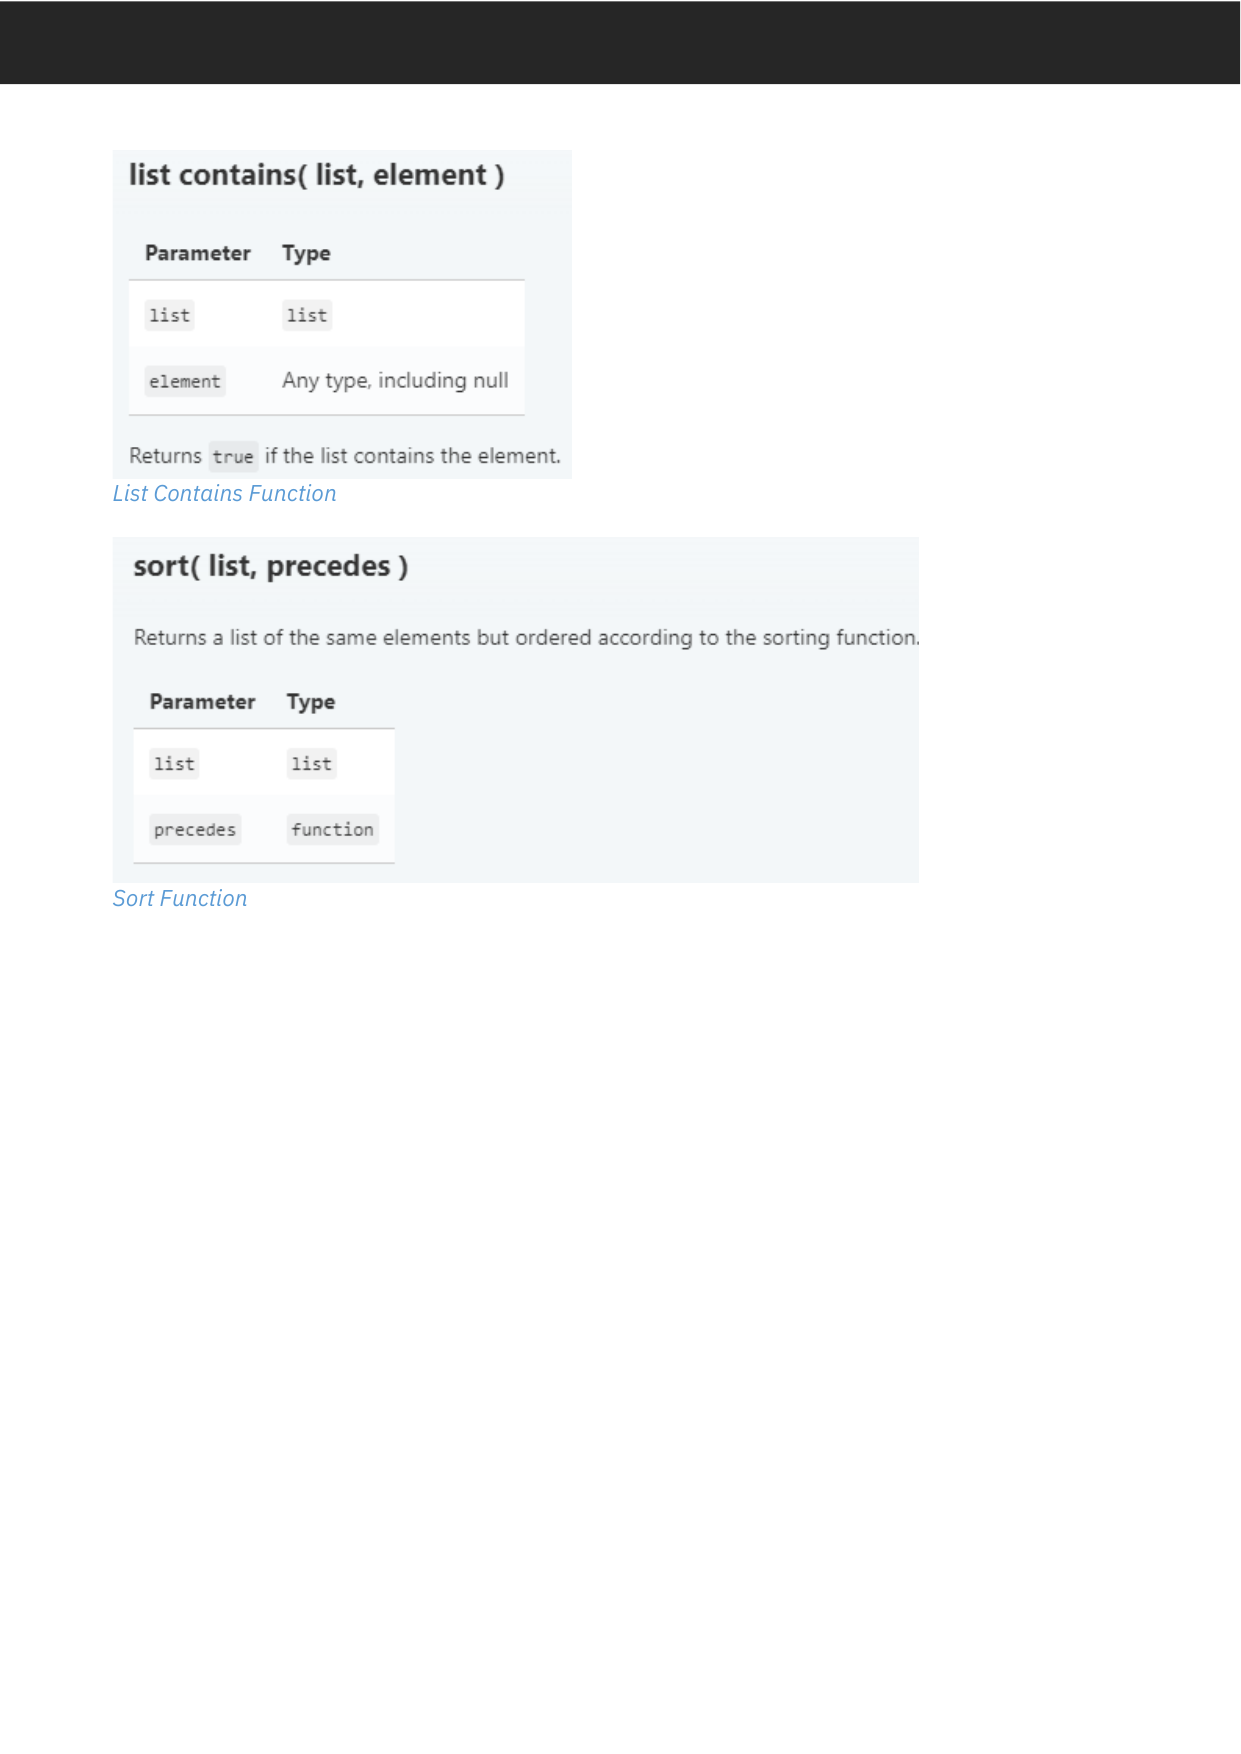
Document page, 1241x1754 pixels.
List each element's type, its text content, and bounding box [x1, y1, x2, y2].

picture [112, 150, 572, 479]
picture [112, 537, 919, 883]
text List Contains Function [112, 478, 1128, 508]
text Sort Function [112, 883, 1128, 913]
